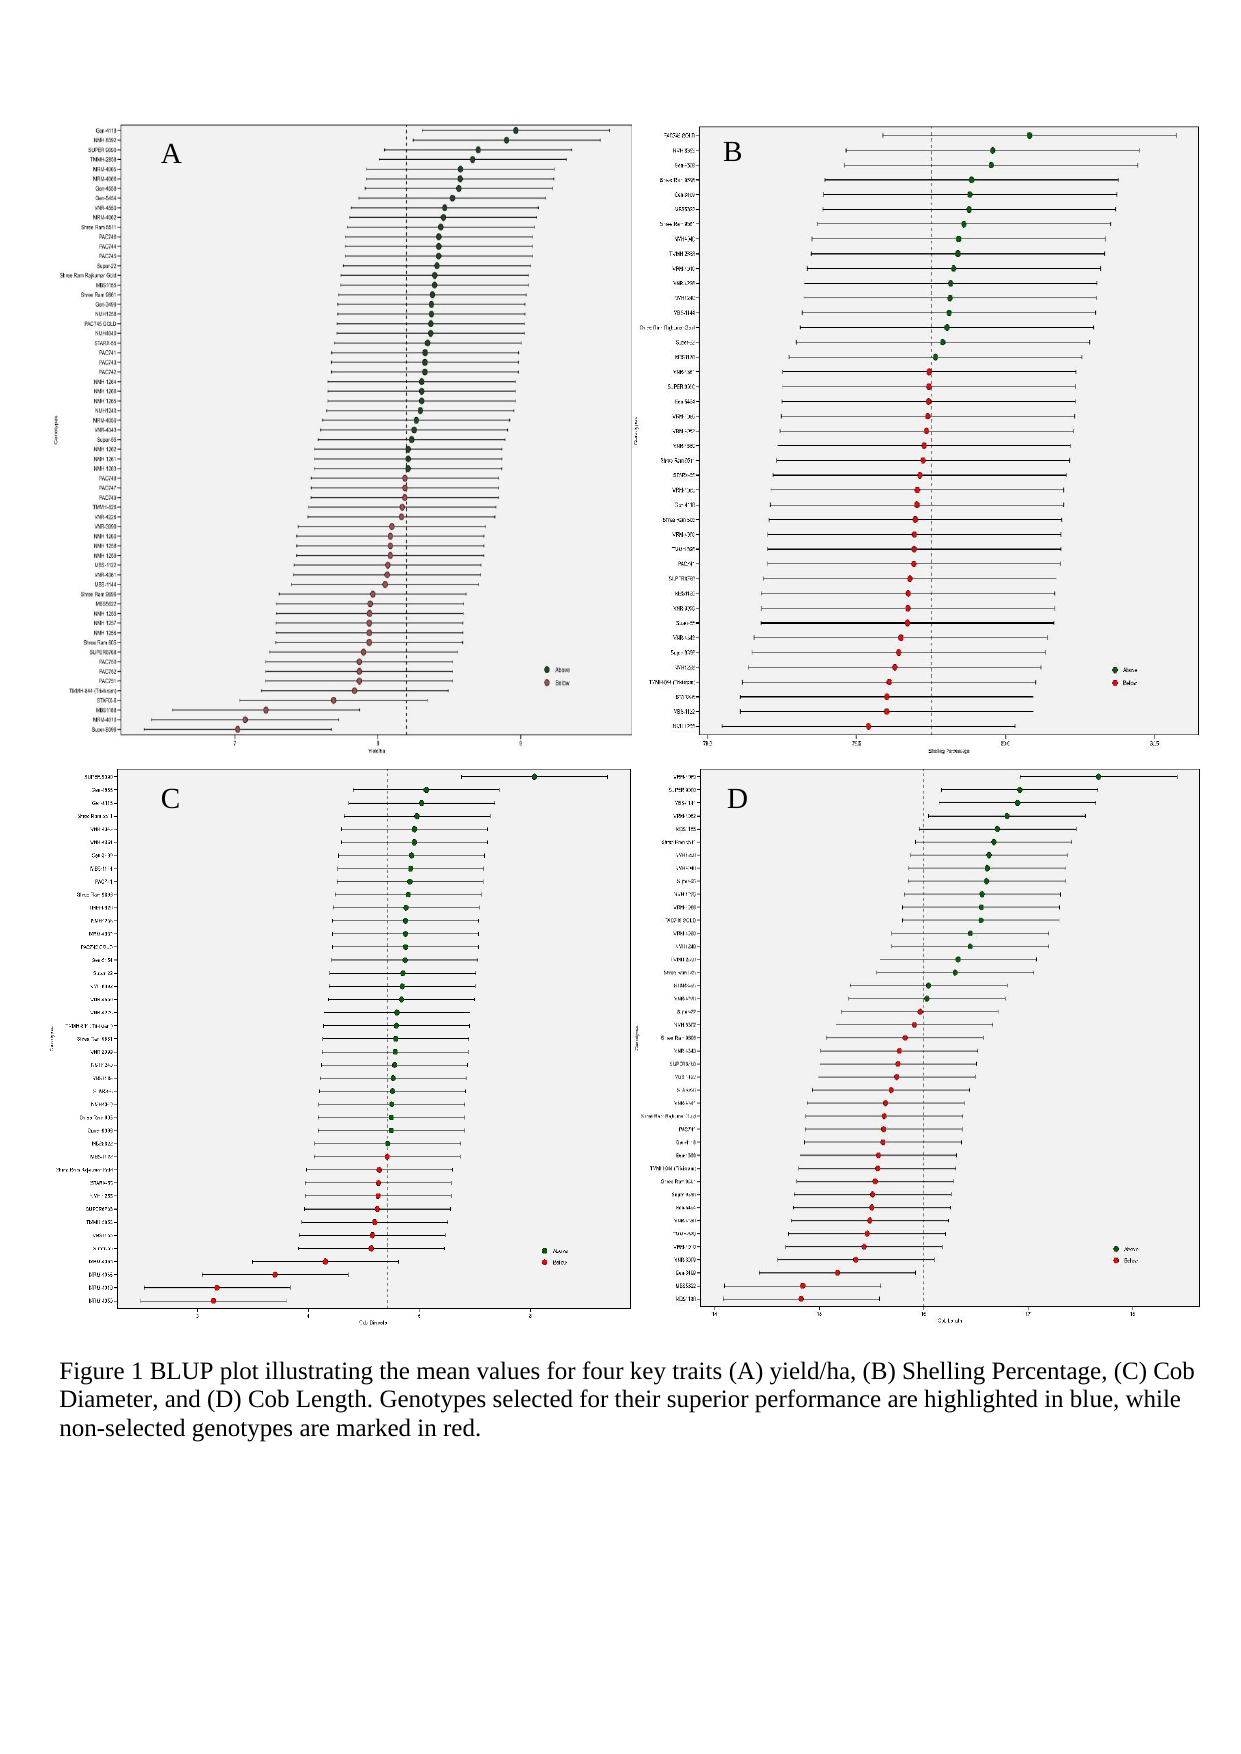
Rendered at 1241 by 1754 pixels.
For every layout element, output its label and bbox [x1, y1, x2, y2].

picture [52, 118, 1200, 756]
picture [48, 763, 632, 1327]
picture [633, 763, 1201, 1325]
